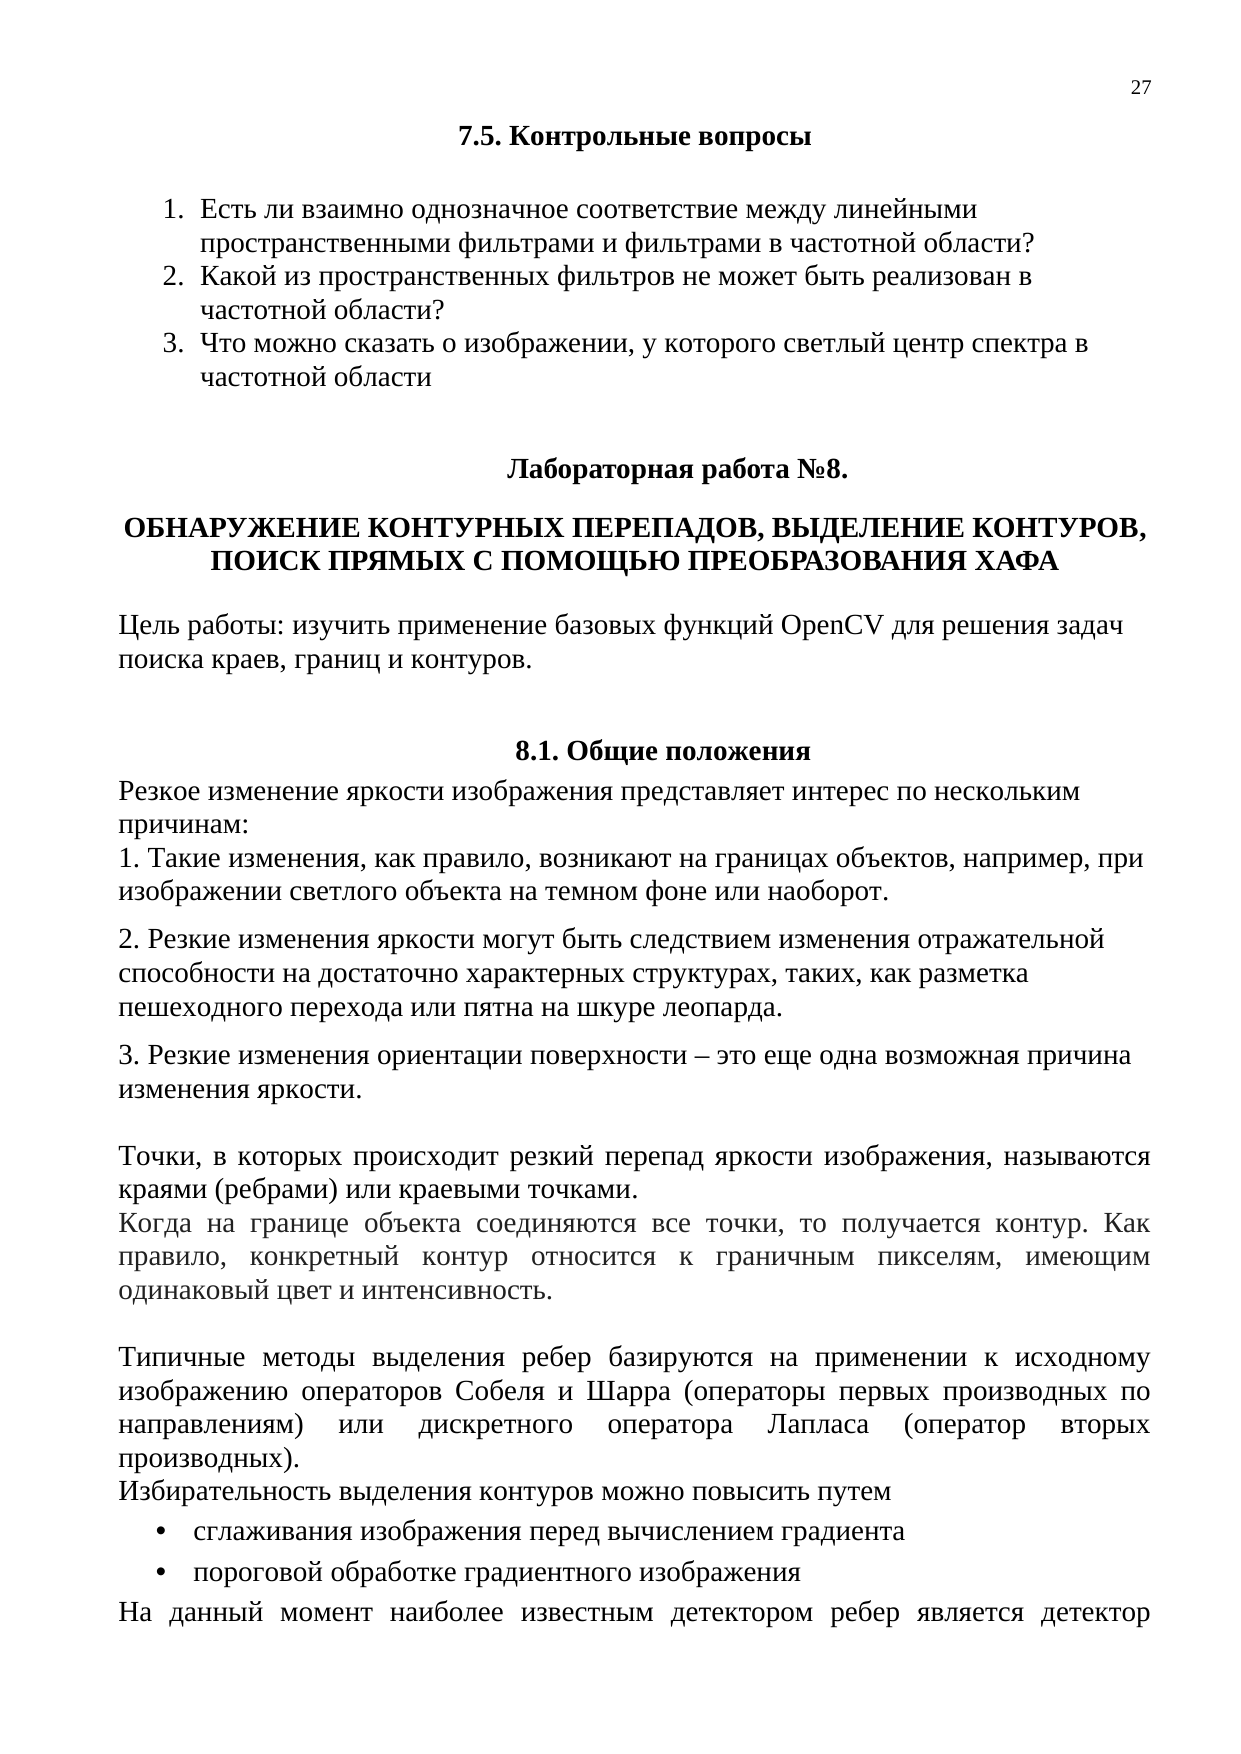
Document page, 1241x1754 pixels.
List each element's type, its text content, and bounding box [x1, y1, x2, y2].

list Есть ли взаимно однозначное соответствие между линейными пространственными фильтрами и фильтрами в частотной области? [162, 191, 1152, 258]
text Когда на границе объекта соединяются все точки, то получается контур. Как правило, конкретный контур относится к граничным пикселям, имеющим одинаковый цвет и интенсивность. [118, 1205, 1152, 1306]
subtitle ОБНАРУЖЕНИЕ КОНТУРНЫХ ПЕРЕПАДОВ, ВЫДЕЛЕНИЕ КОНТУРОВ, ПОИСК ПРЯМЫХ С ПОМОЩЬЮ ПРЕОБРАЗОВАНИЯ ХАФА [118, 510, 1152, 577]
text 2. Резкие изменения яркости могут быть следствием изменения отражательной способности на достаточно характерных структурах, таких, как разметка пешеходного перехода или пятна на шкуре леопарда. [118, 922, 1152, 1022]
text 1. Такие изменения, как правило, возникают на границах объектов, например, при изображении светлого объекта на темном фоне или наоборот. [118, 840, 1152, 907]
subtitle Лабораторная работа №8. [174, 451, 1181, 485]
list Какой из пространственных фильтров не может быть реализован в частотной области? [162, 258, 1152, 326]
list пороговой обработке градиентного изображения [156, 1554, 1152, 1587]
text Типичные методы выделения ребер базируются на применении к исходному изображению операторов Собеля и Шарра (операторы первых производных по направлениям) или дискретного оператора Лапласа (оператор вторых производных). [118, 1339, 1152, 1473]
subtitle 7.5. Контрольные вопросы [118, 118, 1152, 152]
list Что можно сказать о изображении, у которого светлый центр спектра в частотной области [162, 326, 1152, 393]
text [118, 1594, 1152, 1628]
text Цель работы: изучить применение базовых функций OpenCV для решения задач поиска краев, границ и контуров. [118, 607, 1152, 674]
text Точки, в которых происходит резкий перепад яркости изображения, называются краями (ребрами) или краевыми точками. [118, 1138, 1152, 1205]
list сглаживания изображения перед вычислением градиента [156, 1513, 1152, 1547]
text 3. Резкие изменения ориентации поверхности – это еще одна возможная причина изменения яркости. [118, 1037, 1152, 1104]
subtitle 8.1. Общие положения [174, 733, 1152, 766]
text Избирательность выделения контуров можно повысить путем [118, 1473, 1152, 1507]
text Резкое изменение яркости изображения представляет интерес по нескольким причинам: [118, 773, 1152, 840]
